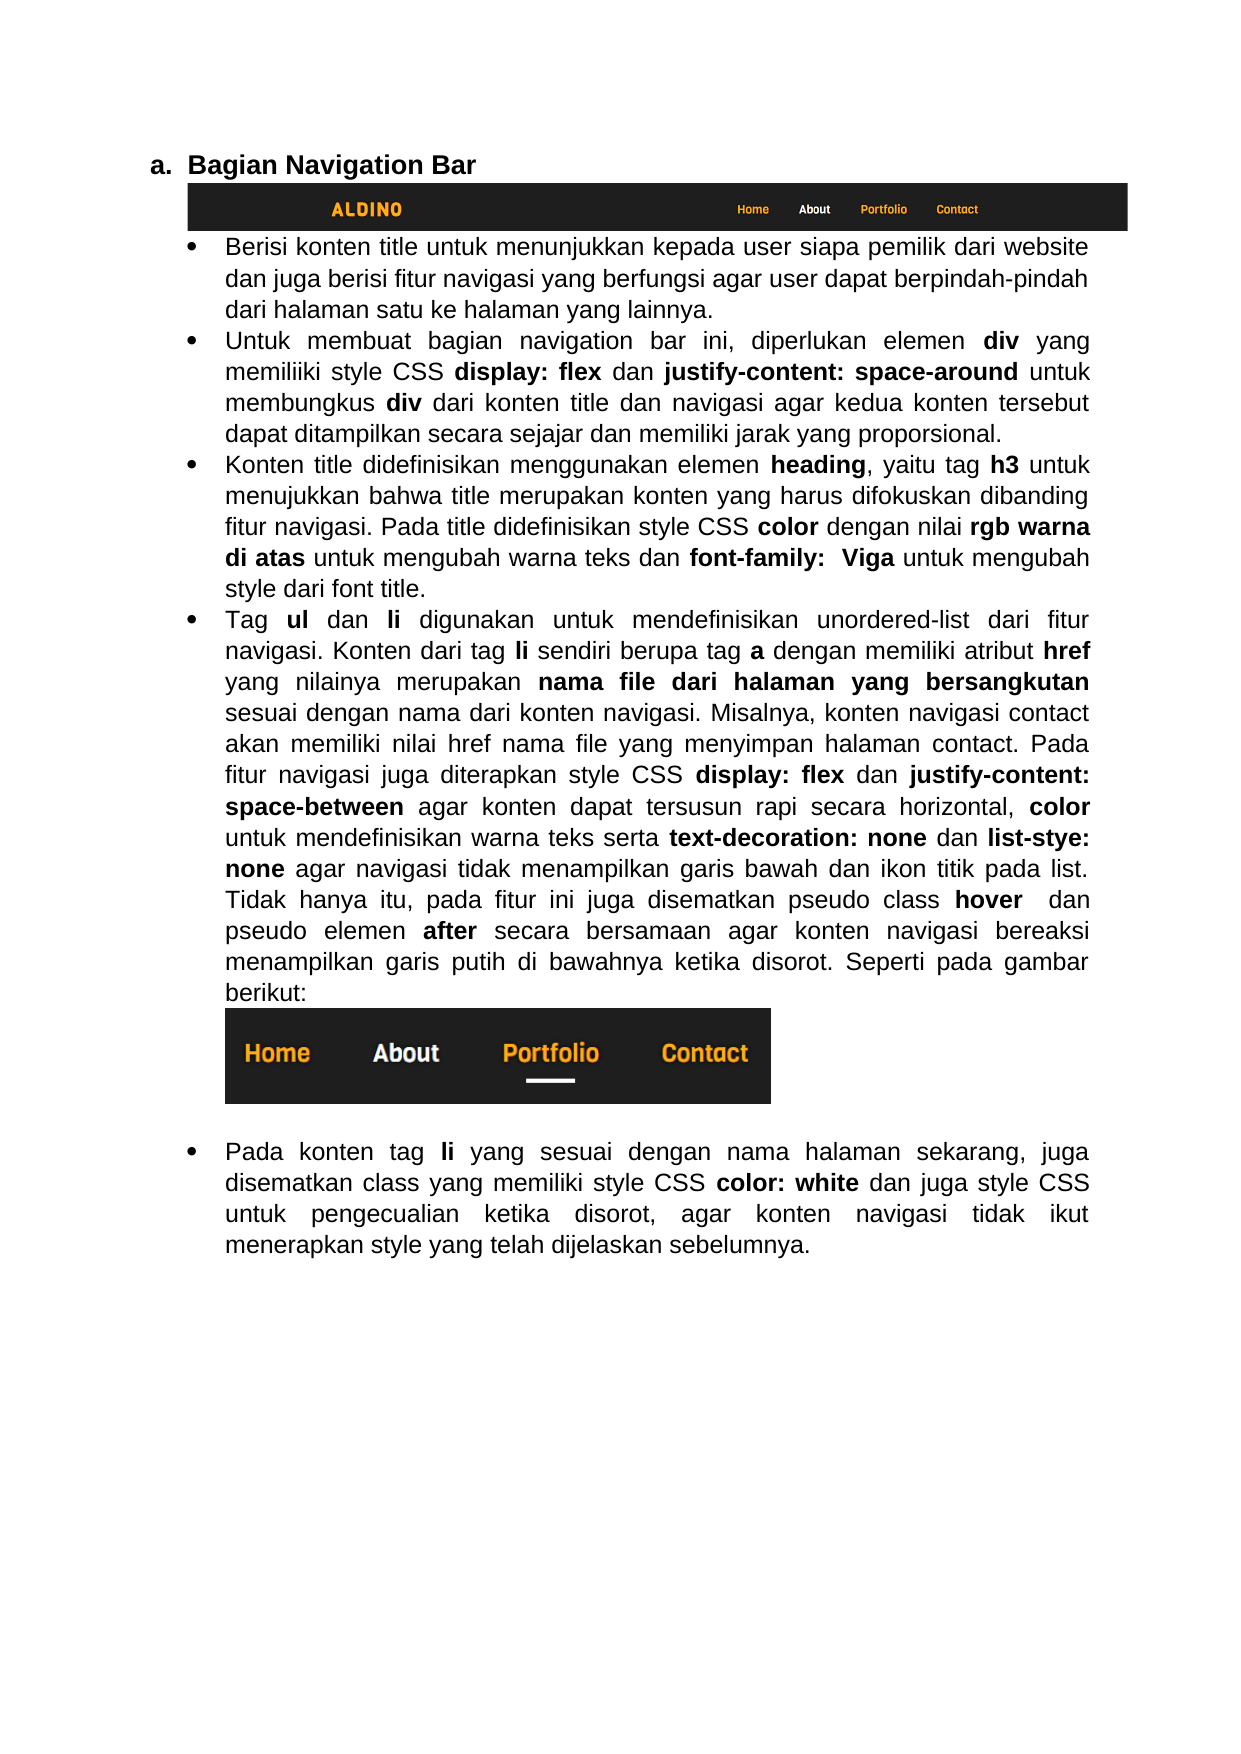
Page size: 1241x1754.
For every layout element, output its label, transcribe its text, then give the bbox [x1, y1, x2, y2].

list Bagian Navigation Bar [150, 149, 1090, 181]
list Berisi konten title untuk menunjukkan kepada user siapa pemilik dari website dan juga berisi fitur navigasi yang berfungsi agar user dapat berpindah-pindah dari halaman satu ke halaman yang lainnya. [187, 232, 1090, 323]
picture [225, 1008, 771, 1104]
list Pada konten tag li yang sesuai dengan nama halaman sekarang, juga disematkan class yang memiliki style CSS color: white dan juga style CSS untuk pengecualian ketika disorot, agar konten navigasi tidak ikut menerapkan style yang telah dijelaskan sebelumnya. [187, 1137, 1090, 1259]
list Tag ul dan li digunakan untuk mendefinisikan unordered-list dari fitur navigasi. Konten dari tag li sendiri berupa tag a dengan memiliki atribut href yang nilainya merupakan nama file dari halaman yang bersangkutan sesuai dengan nama dari konten navigasi. Misalnya, konten navigasi contact akan memiliki nilai href nama file yang menyimpan halaman contact. Pada fitur navigasi juga diterapkan style CSS display: flex dan justify-content: space-between agar konten dapat tersusun rapi secara horizontal, color untuk mendefinisikan warna teks serta text-decoration: none dan list-stye: none agar navigasi tidak menampilkan garis bawah dan ikon titik pada list. Tidak hanya itu, pada fitur ini juga disematkan pseudo class hover dan pseudo elemen after secara bersamaan agar konten navigasi bereaksi menampilkan garis putih di bawahnya ketika disorot. Seperti pada gambar berikut: [187, 605, 1090, 1007]
list Untuk membuat bagian navigation bar ini, diperlukan elemen div yang memiliiki style CSS display: flex dan justify-content: space-around untuk membungkus div dari konten title dan navigasi agar kedua konten tersebut dapat ditampilkan secara sejajar dan memiliki jarak yang proporsional. [187, 326, 1090, 448]
picture [187, 183, 1128, 231]
list Konten title didefinisikan menggunakan elemen heading, yaitu tag h3 untuk menujukkan bahwa title merupakan konten yang harus difokuskan dibanding fitur navigasi. Pada title didefinisikan style CSS color dengan nilai rgb warna di atas untuk mengubah warna teks dan font-family: Viga untuk mengubah style dari font title. [187, 450, 1090, 603]
